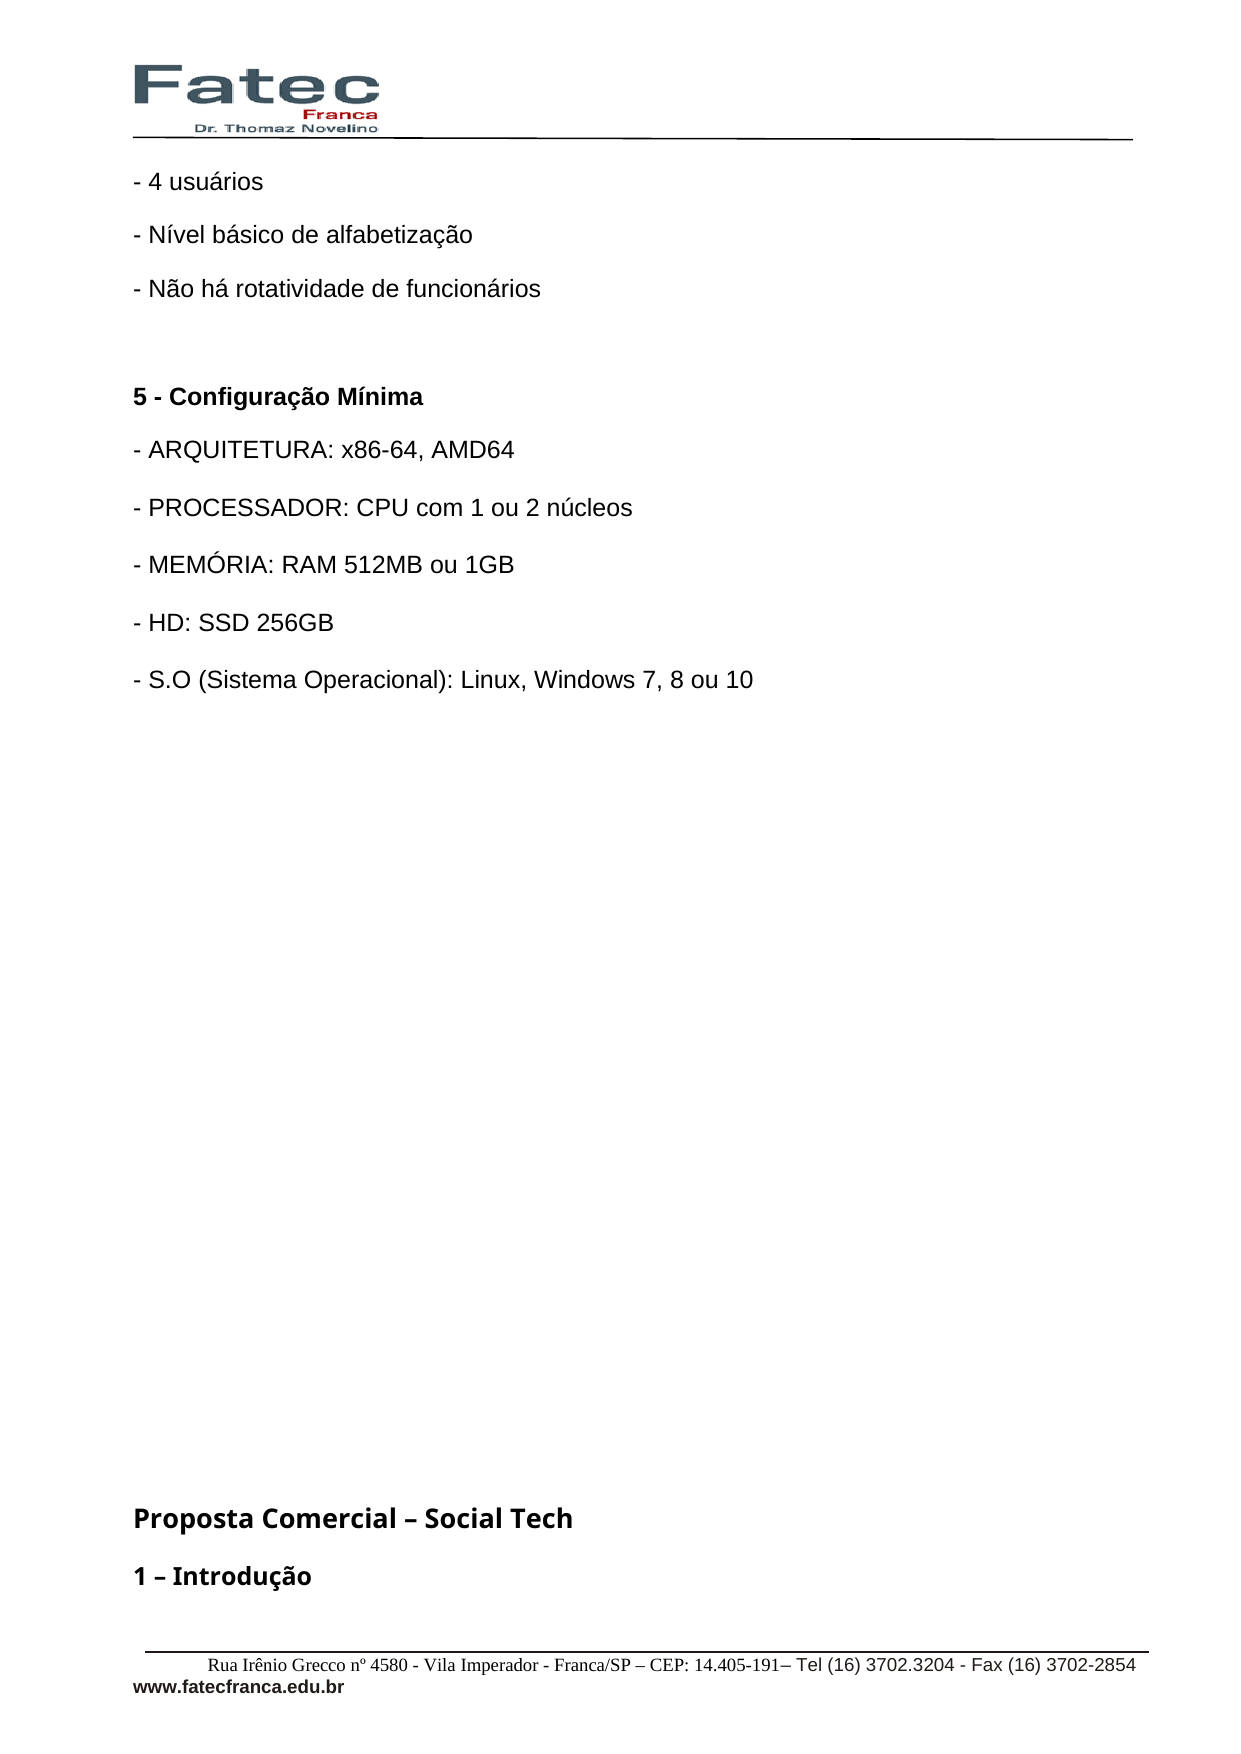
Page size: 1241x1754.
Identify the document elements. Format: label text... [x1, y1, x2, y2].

text - ARQUITETURA: x86-64, AMD64 [133, 435, 1211, 464]
text - Nível básico de alfabetização [133, 220, 1211, 249]
text - S.O (Sistema Operacional): Linux, Windows 7, 8 ou 10 [133, 665, 1211, 694]
text - PROCESSADOR: CPU com 1 ou 2 núcleos [133, 493, 1211, 522]
text 5 - Configuração Mínima [133, 382, 1211, 410]
text - HD: SSD 256GB [133, 608, 1211, 637]
text Proposta Comercial – Social Tech [133, 1499, 1211, 1536]
text - Não há rotatividade de funcionários [133, 274, 1211, 303]
text 1 – Introdução [133, 1558, 1211, 1592]
picture [132, 62, 383, 134]
text - 4 usuários [133, 167, 1211, 195]
text - MEMÓRIA: RAM 512MB ou 1GB [133, 550, 1211, 579]
